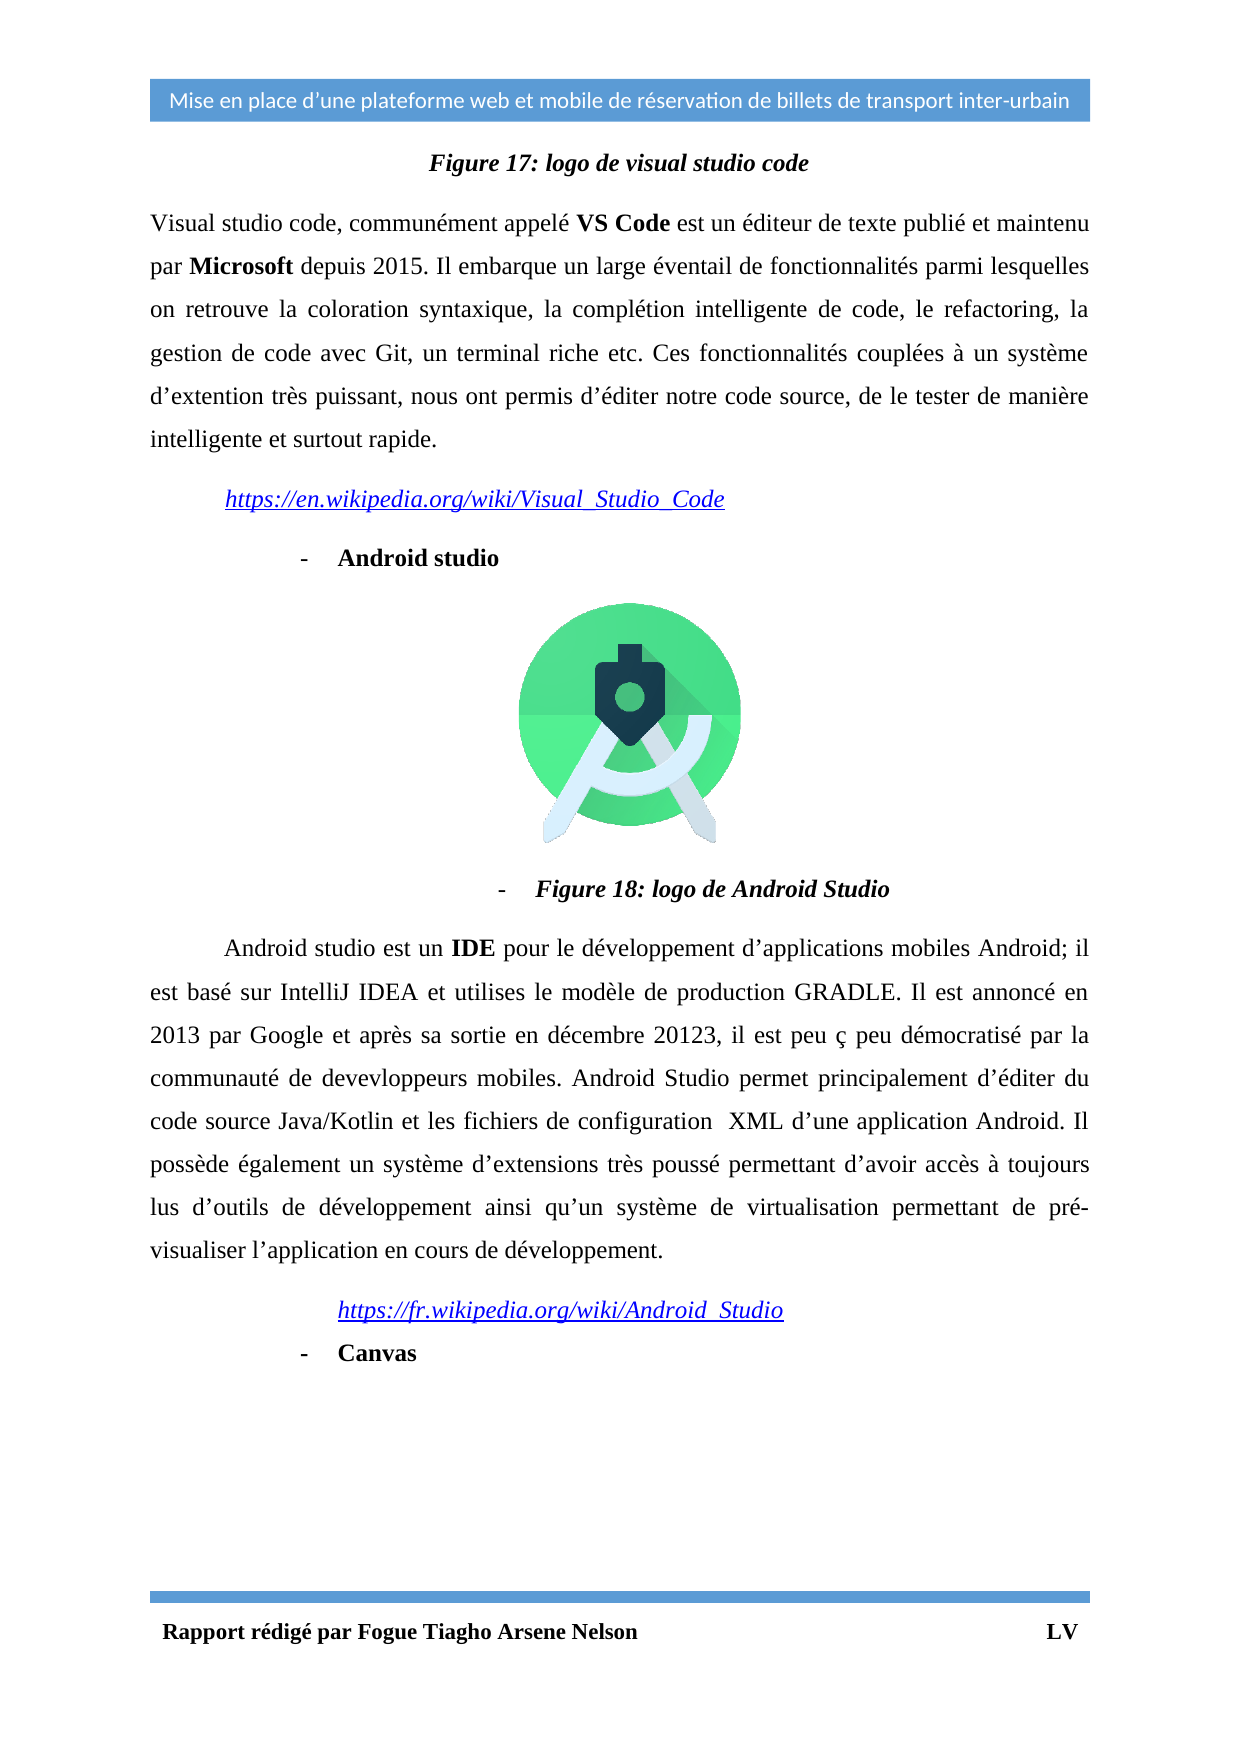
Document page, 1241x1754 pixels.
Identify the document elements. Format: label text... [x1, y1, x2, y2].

list Figure 18: logo de Android Studio [300, 874, 1090, 902]
picture [518, 603, 741, 843]
list Canvas [300, 1338, 1090, 1367]
text Visual studio code, communément appelé VS Code est un éditeur de texte publié et maintenu par Microsoft depuis 2015. Il embarque un large éventail de fonctionnalités parmi lesquelles on retrouve la coloration syntaxique, la complétion intelligente de code, le refactoring, la gestion de code avec Git, un terminal riche etc. Ces fonctionnalités couplées à un système d’extention très puissant, nous ont permis d’éditer notre code source, de le tester de manière intelligente et surtout rapide. [150, 208, 1090, 453]
list https://fr.wikipedia.org/wiki/Android_Studio [337, 1295, 1090, 1324]
list Figure 17: logo de visual studio code [150, 148, 1090, 177]
text https://en.wikipedia.org/wiki/Visual_Studio_Code [151, 484, 1090, 512]
text Android studio est un IDE pour le développement d’applications mobiles Android; il est basé sur IntelliJ IDEA et utilises le modèle de production GRADLE. Il est annoncé en 2013 par Google et après sa sortie en décembre 20123, il est peu ç peu démocratisé par la communauté de devevloppeurs mobiles. Android Studio permet principalement d’éditer du code source Java/Kotlin et les fichiers de configuration XML d’une application Android. Il possède également un système d’extensions très poussé permettant d’avoir accès à toujours lus d’outils de développement ainsi qu’un système de virtualisation permettant de pré-visualiser l’application en cours de développement. [150, 933, 1090, 1264]
list Android studio [300, 543, 1090, 572]
